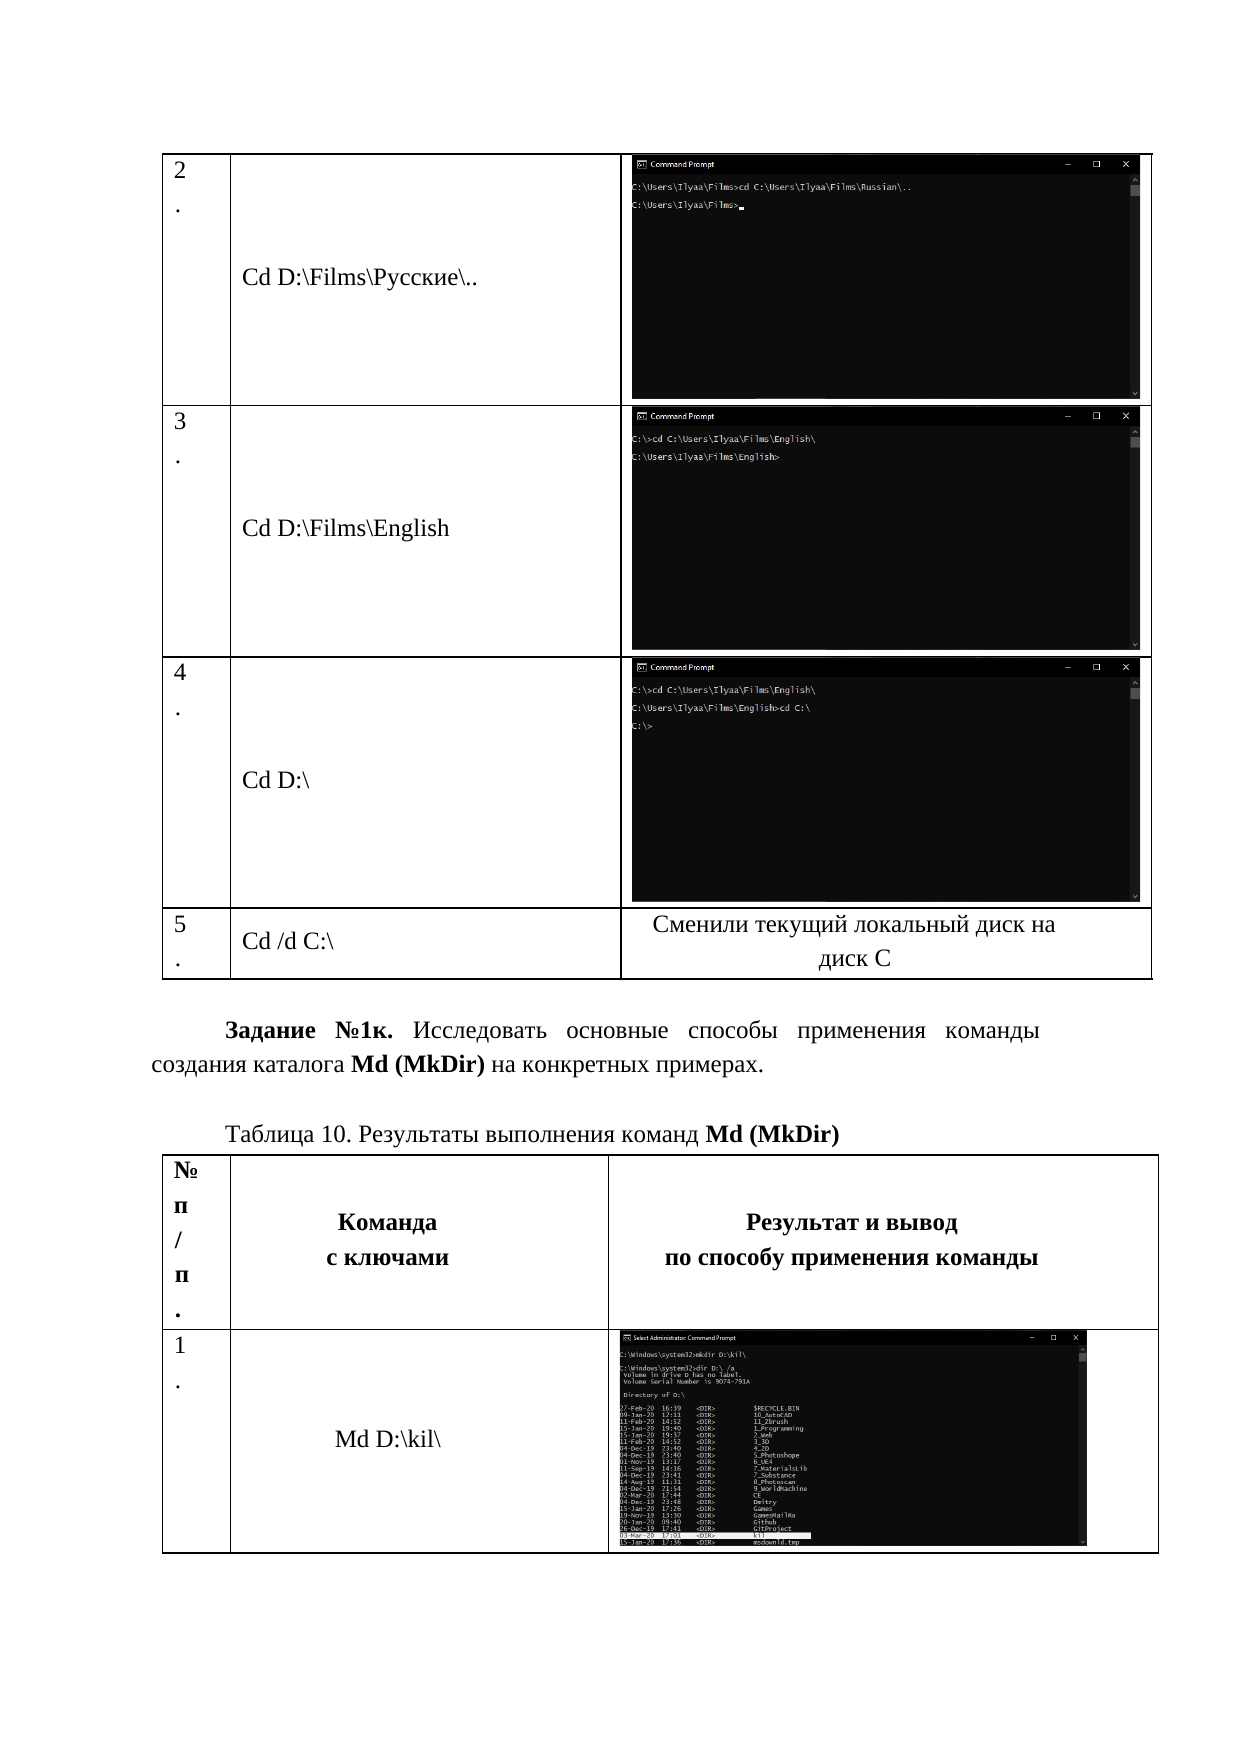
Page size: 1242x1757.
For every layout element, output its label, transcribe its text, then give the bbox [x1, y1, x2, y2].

table_cell 3. [163, 406, 230, 656]
table_header Команда с ключами [231, 1156, 608, 1329]
table_cell Сd /d C:\ [231, 909, 620, 978]
picture [619, 1330, 1087, 1546]
picture [632, 657, 1141, 902]
table_header Результат и вывод по способу применения команды [609, 1156, 1158, 1329]
table_cell Cd D:\Films\English [231, 406, 620, 656]
table_cell 5. [163, 909, 230, 978]
table_cell Cd D:\ [231, 658, 620, 907]
table_cell 4. [163, 658, 230, 907]
table_cell 2. [163, 155, 230, 404]
table_cell [609, 1330, 1158, 1552]
table_cell [622, 406, 1151, 656]
picture [632, 154, 1141, 399]
picture [632, 406, 1141, 650]
table_cell [622, 155, 1151, 404]
table_header № п/п. [163, 1156, 230, 1329]
text Задание №1к. Исследовать основные способы применения команды создания каталога Md (MkDir) на конкретных примерах. [151, 1015, 1040, 1078]
table_cell 1. [163, 1330, 230, 1552]
text Таблица 10. Результаты выполнения команд Md (MkDir) [151, 1119, 1040, 1148]
table_cell Md D:\kil\ [231, 1330, 608, 1552]
table_cell [622, 658, 1151, 907]
table_cell Cd D:\Films\Русские\.. [231, 155, 620, 404]
table_cell Сменили текущий локальный диск на диск C [622, 909, 1151, 978]
